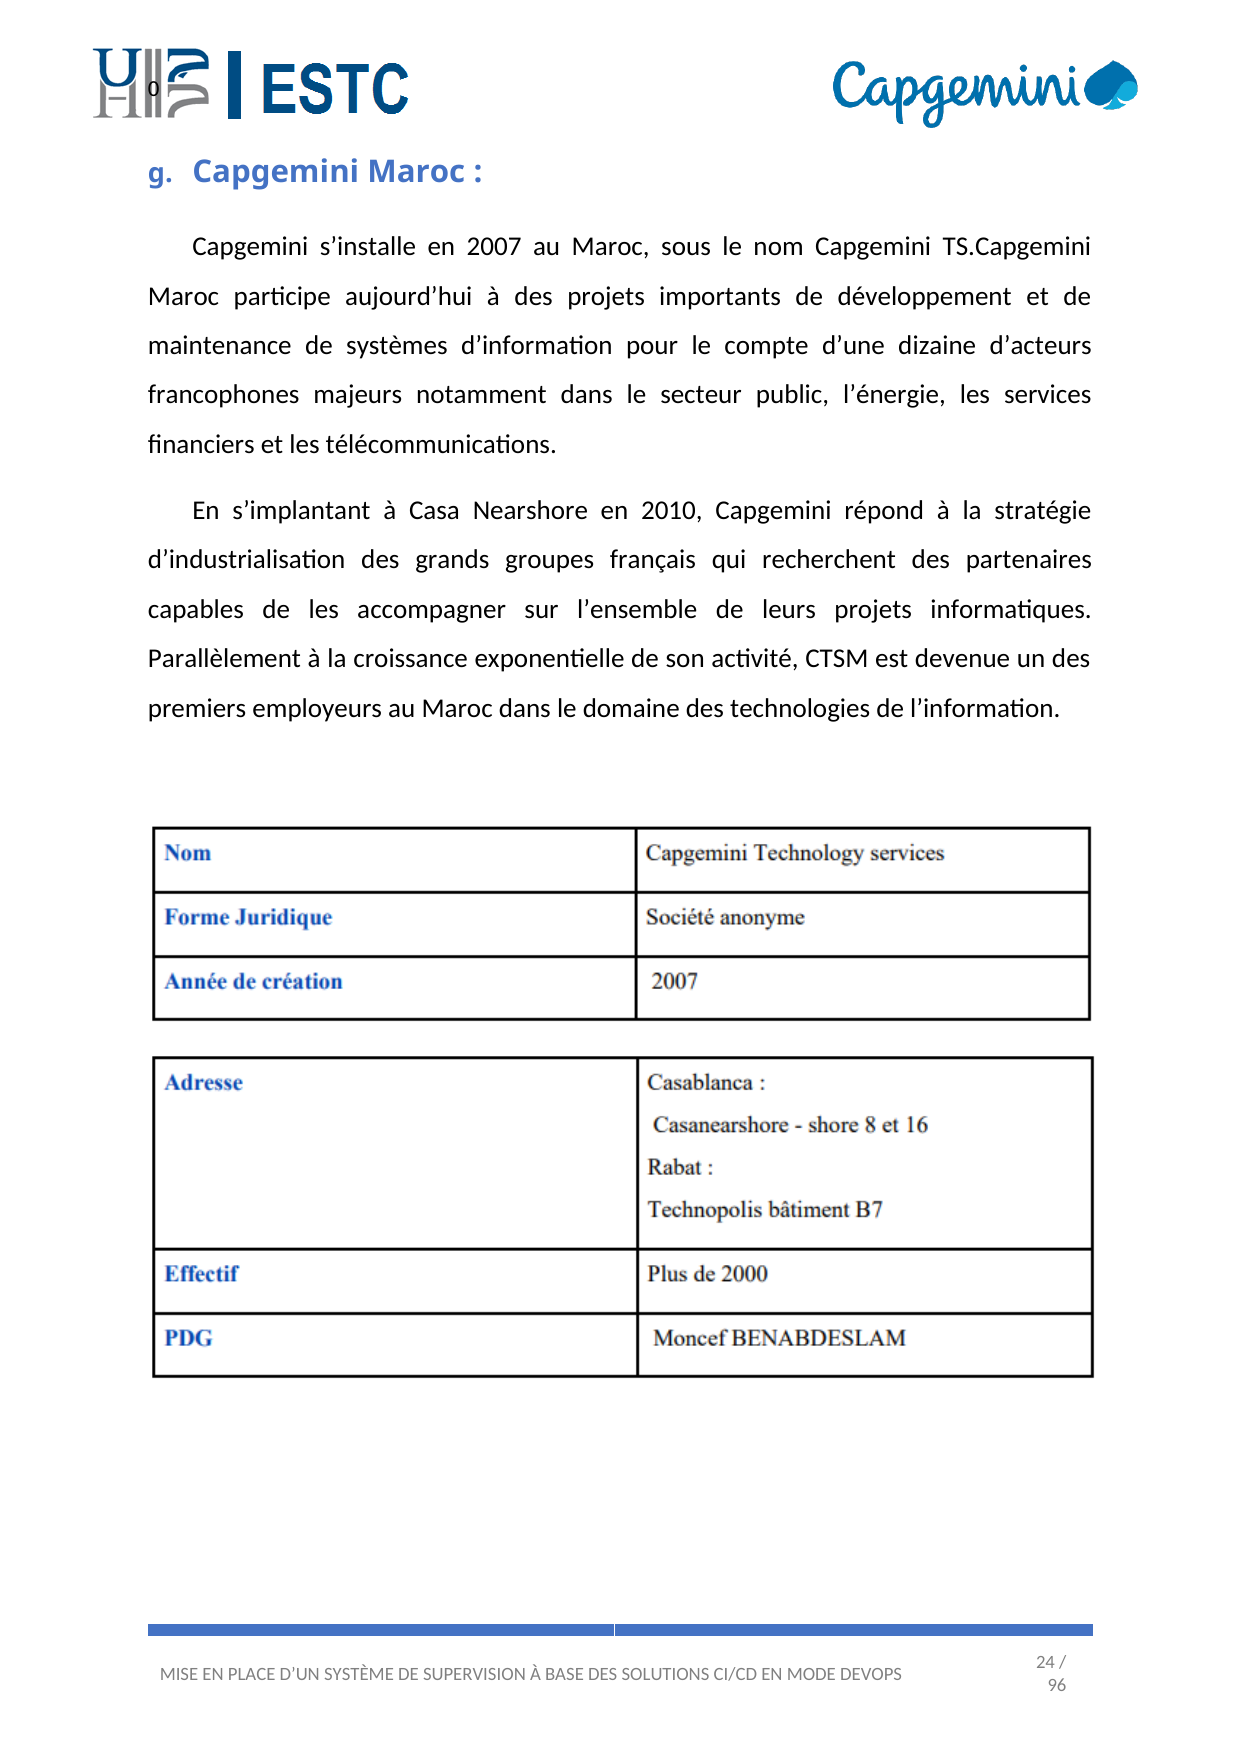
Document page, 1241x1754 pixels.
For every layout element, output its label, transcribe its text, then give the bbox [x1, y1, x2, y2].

picture [87, 40, 418, 136]
picture [833, 60, 1139, 128]
picture [151, 1056, 1097, 1381]
text Capgemini s’installe en 2007 au Maroc, sous le nom Capgemini TS.Capgemini Maroc participe aujourd’hui à des projets importants de développement et de maintenance de systèmes d’information pour le compte d’une dizaine d’acteurs francophones majeurs notamment dans le secteur public, l’énergie, les services financiers et les télécommunications. [148, 229, 1093, 460]
text En s’implantant à Casa Nearshore en 2010, Capgemini répond à la stratégie d’industrialisation des grands groupes français qui recherchent des partenaires capables de les accompagner sur l’ensemble de leurs projets informatiques. Parallèlement à la croissance exponentielle de son activité, CTSM est devenue un des premiers employeurs au Maroc dans le domaine des technologies de l’information. [148, 493, 1093, 724]
picture [151, 824, 1097, 1024]
subtitle Capgemini Maroc : [148, 149, 1093, 191]
